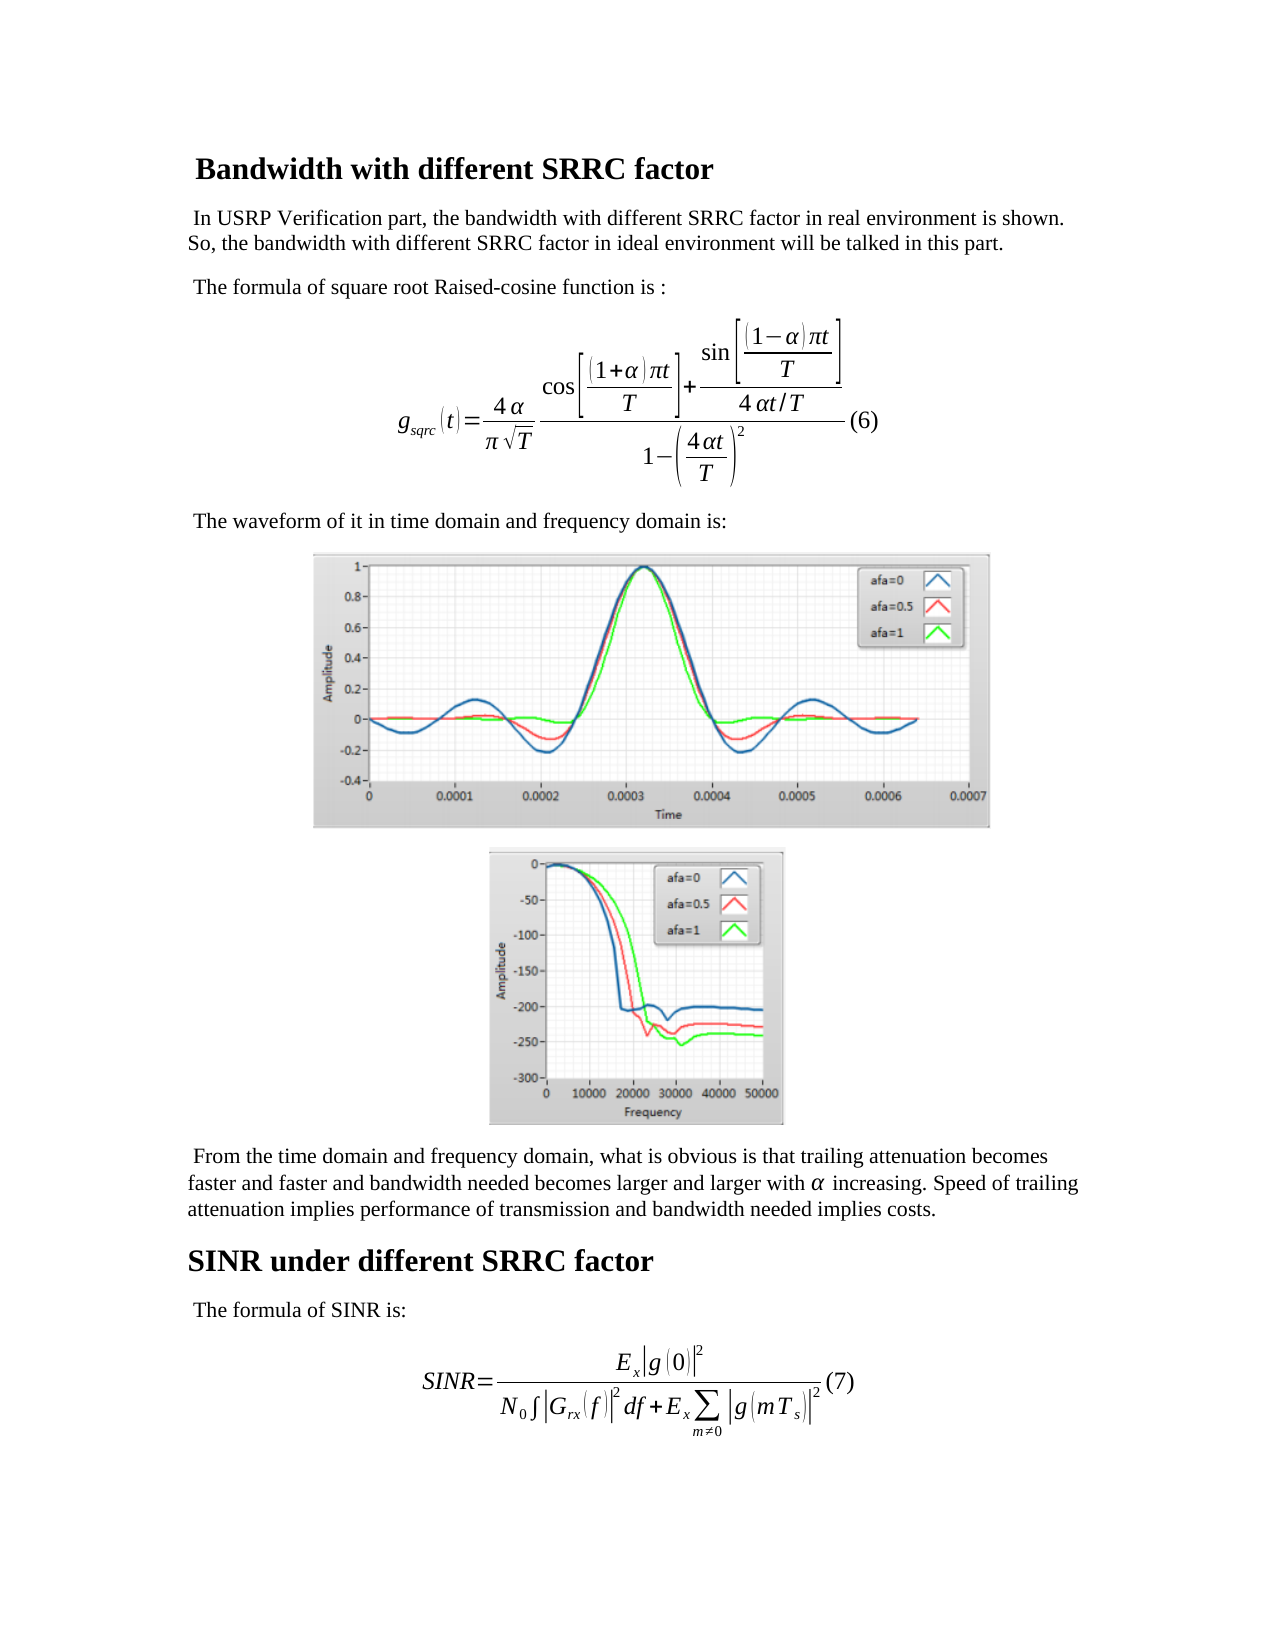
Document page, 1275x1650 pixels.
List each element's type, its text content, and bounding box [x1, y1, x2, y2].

text In USRP Verification part, the bandwidth with different SRRC factor in real environment is shown. So, the bandwidth with different SRRC factor in ideal environment will be talked in this part. [187, 205, 1087, 255]
text The waveform of it in time domain and frequency domain is: [187, 508, 1087, 533]
text The formula of square root Raised-cosine function is : [187, 274, 1087, 299]
subtitle SINR under different SRRC factor [187, 1242, 1087, 1278]
text The formula of SINR is: [187, 1297, 1087, 1322]
picture [313, 552, 991, 829]
picture [489, 847, 786, 1125]
text From the time domain and frequency domain, what is obvious is that trailing attenuation becomes faster and faster and bandwidth needed becomes larger and larger with increasing. Speed of trailing attenuation implies performance of transmission and bandwidth needed implies costs. [187, 1143, 1087, 1221]
subtitle Bandwidth with different SRRC factor [187, 150, 1087, 186]
